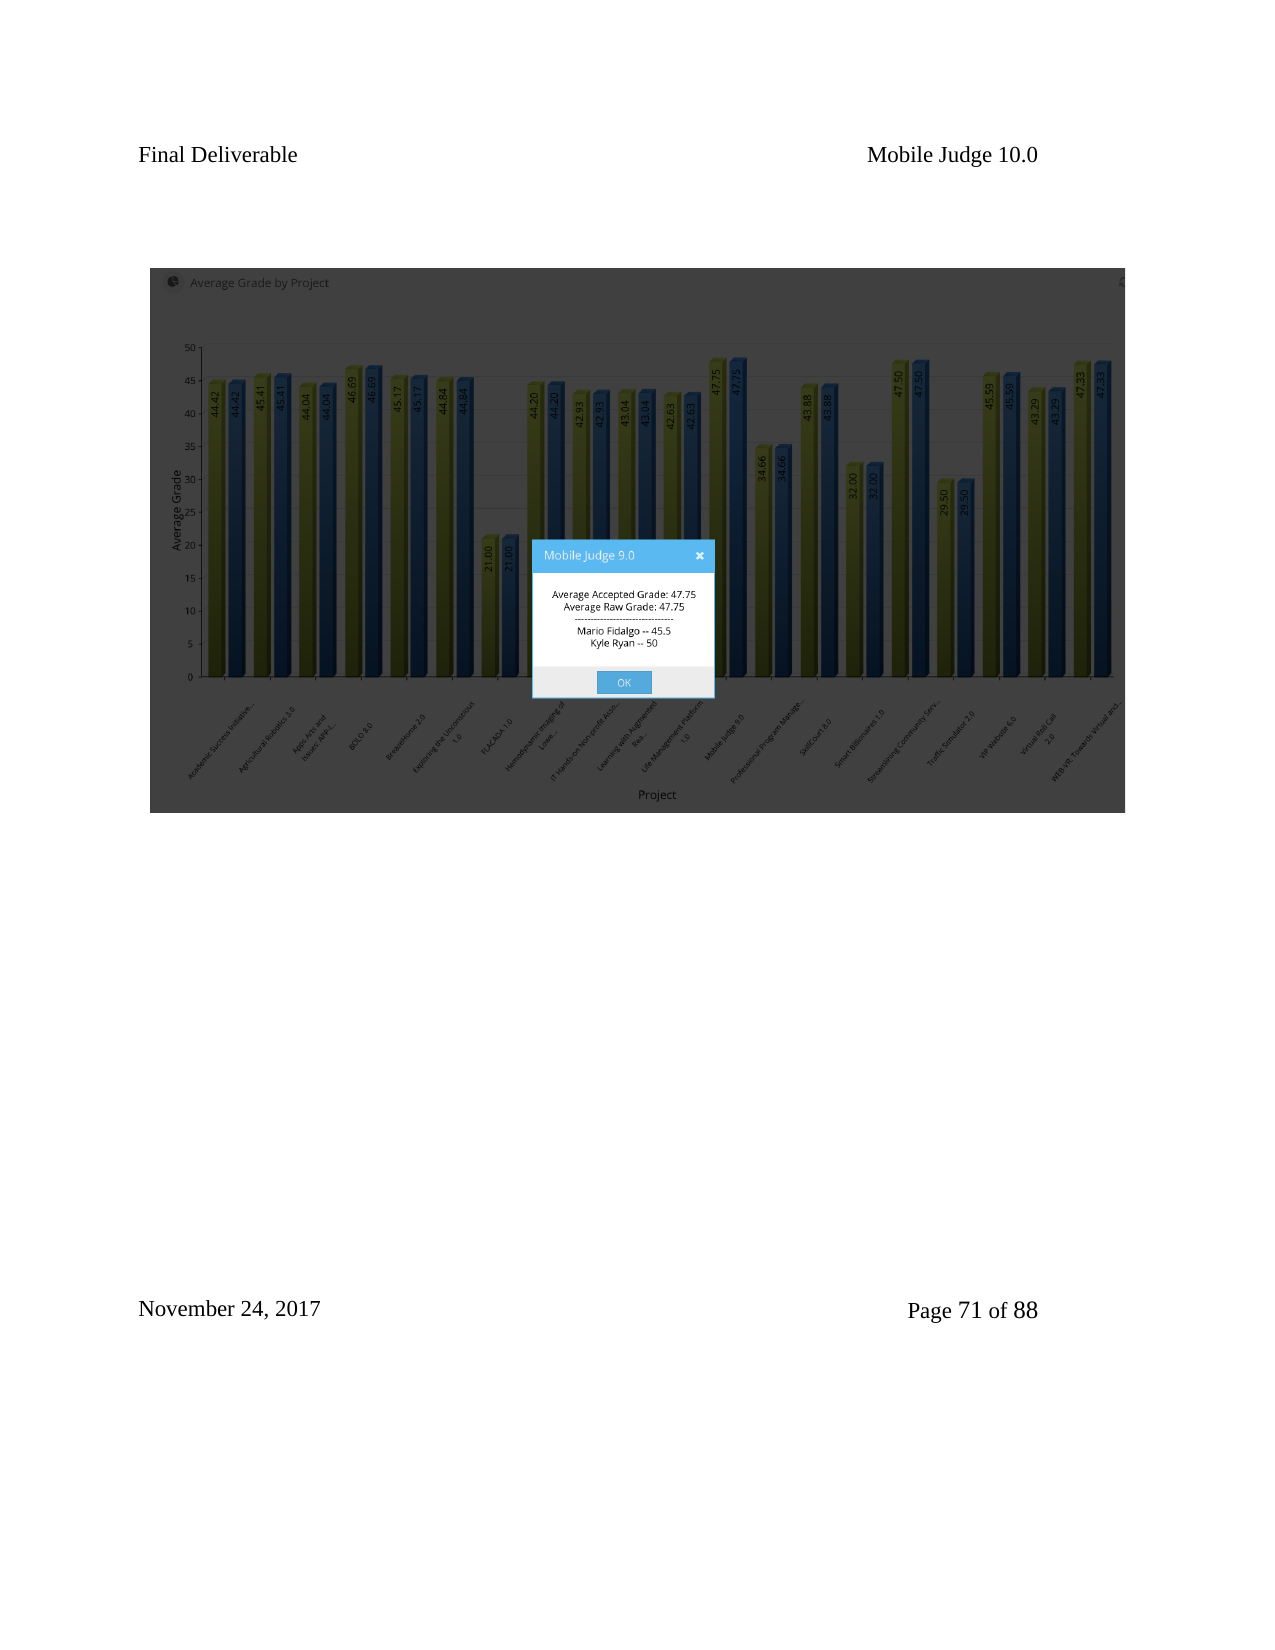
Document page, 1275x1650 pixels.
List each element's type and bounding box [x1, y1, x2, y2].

picture [150, 268, 1125, 813]
